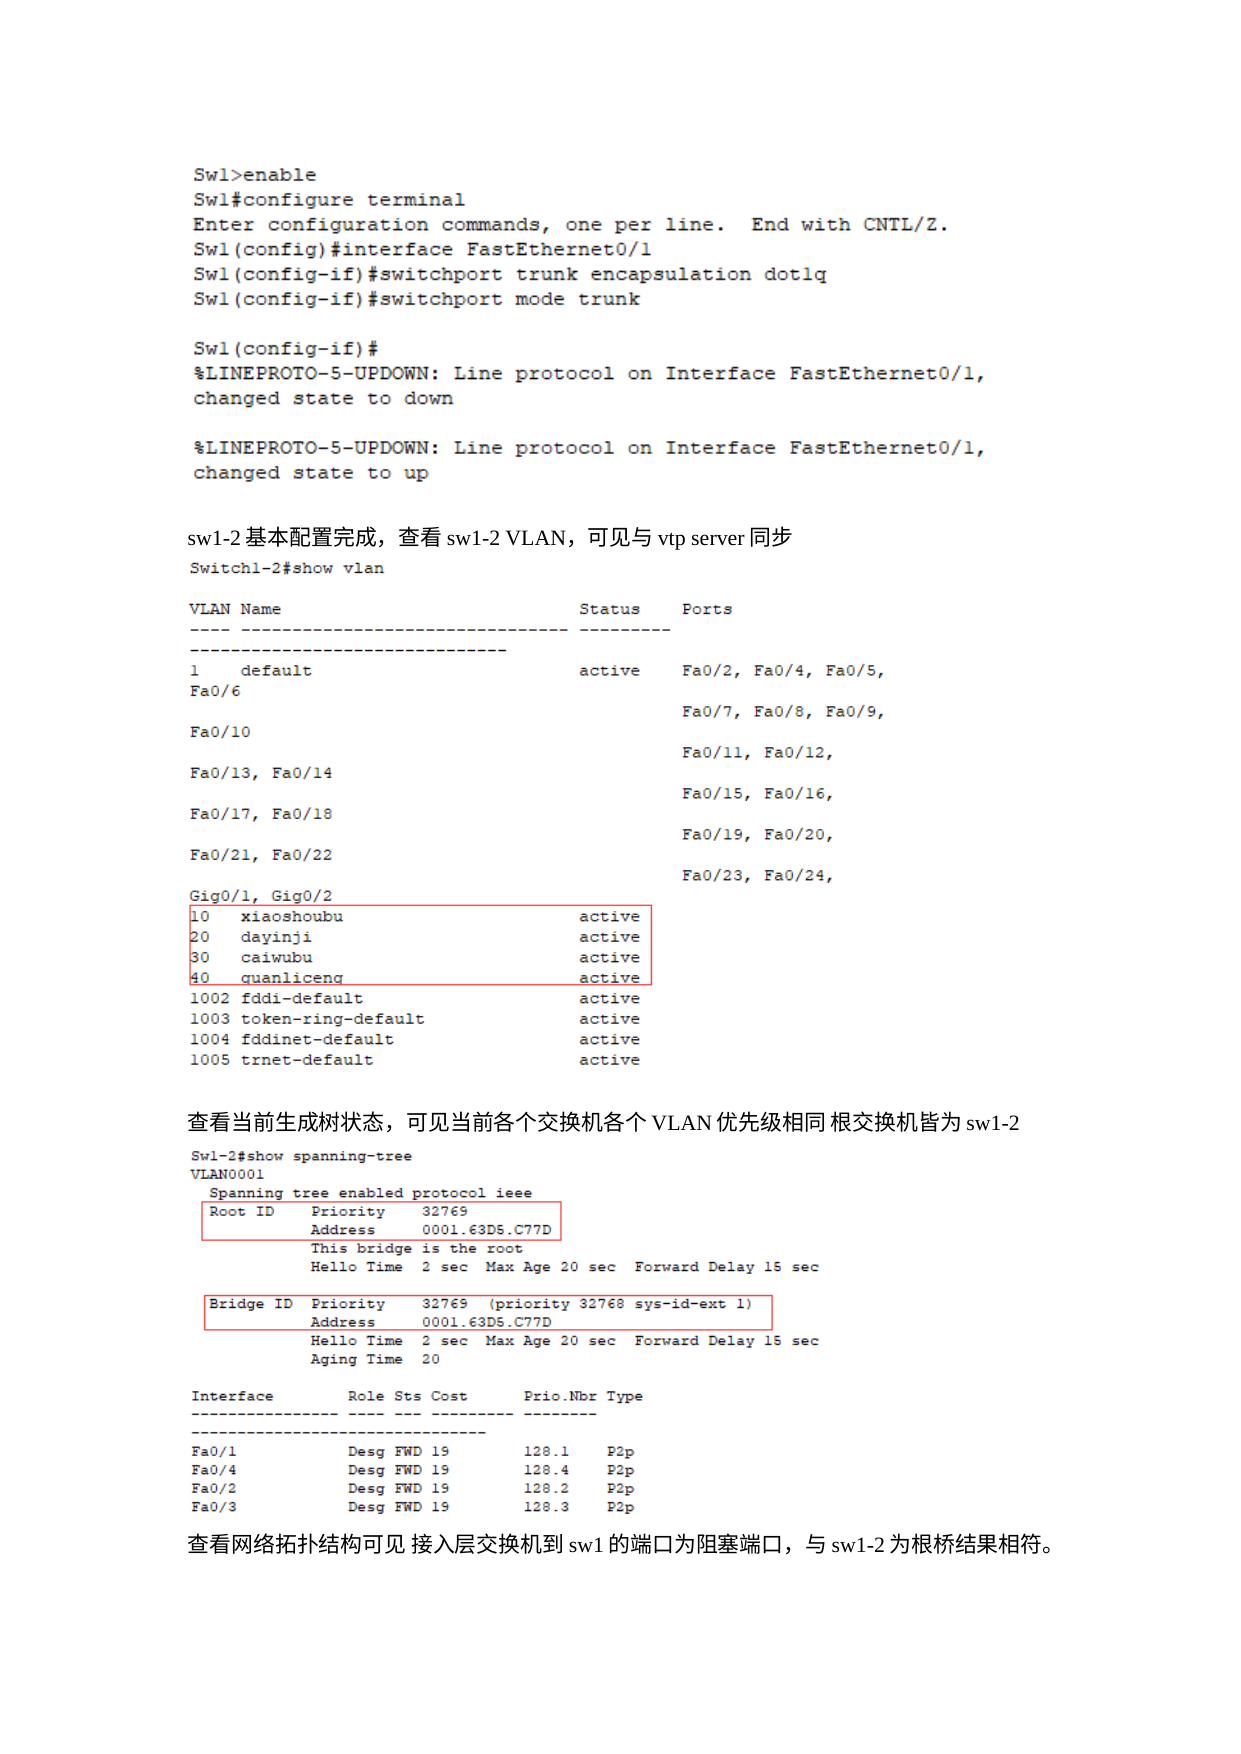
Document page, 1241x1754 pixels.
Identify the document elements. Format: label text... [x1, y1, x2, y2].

picture [187, 1146, 897, 1518]
picture [187, 554, 897, 1070]
text 查看网络拓扑结构可见 接入层交换机到sw1的端口为阻塞端口，与sw1-2为根桥结果相符。 [187, 1527, 1053, 1559]
text 查看当前生成树状态，可见当前各个交换机各个VLAN优先级相同 根交换机皆为sw1-2 [187, 1104, 1053, 1137]
picture [187, 164, 1053, 485]
text sw1-2基本配置完成，查看sw1-2 VLAN，可见与vtp server同步 [187, 519, 1053, 552]
